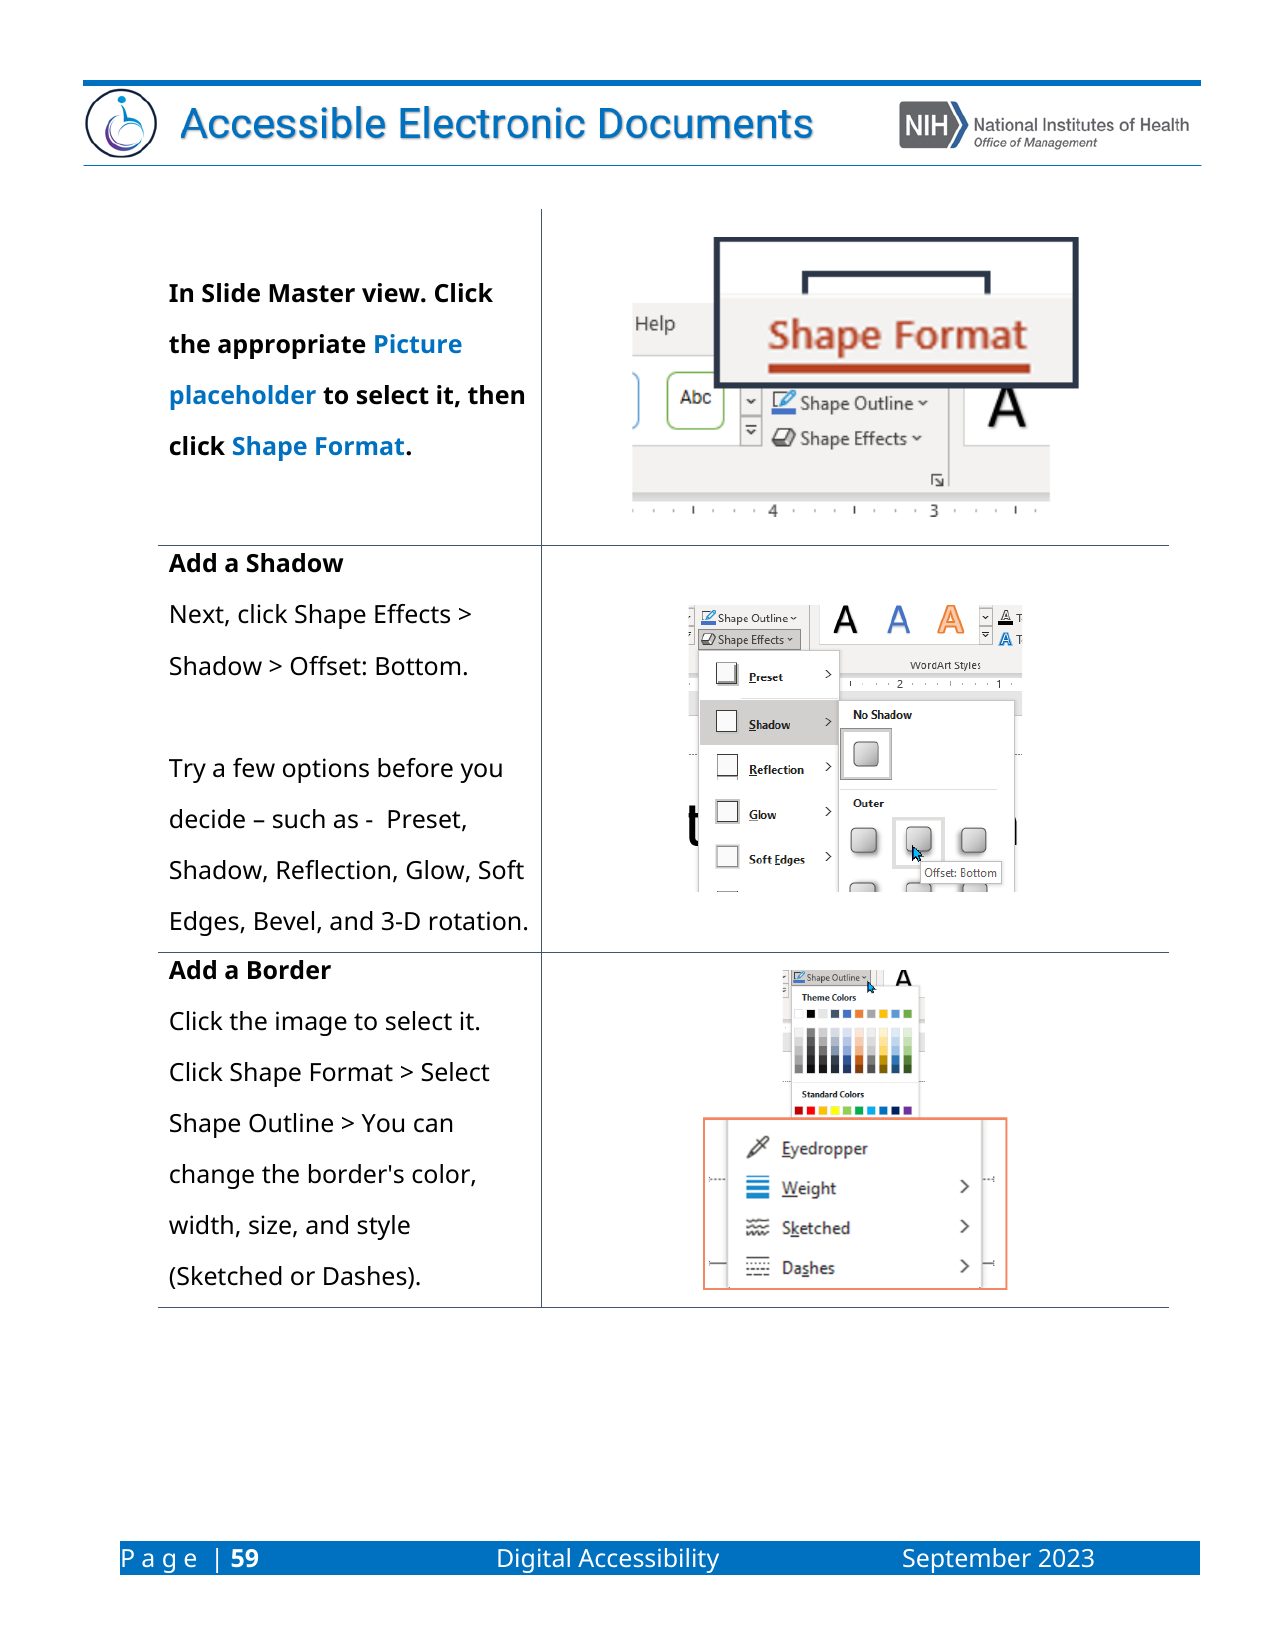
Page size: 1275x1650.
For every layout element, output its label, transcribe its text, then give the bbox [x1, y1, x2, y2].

table_cell Add a Border Click the image to select it. Click Shape Format > Select Shape Outline > You can change the border's color, width, size, and style (Sketched or Dashes). [158, 953, 541, 1307]
table_header [542, 209, 1169, 545]
table_cell Add a Shadow Next, click Shape Effects > Shadow > Offset: Bottom. Try a few options before you decide – such as - Preset, Shadow, Reflection, Glow, Soft Edges, Bevel, and 3-D rotation. [158, 546, 541, 952]
table_cell [542, 546, 1169, 952]
picture [75, 75, 1210, 171]
picture [703, 970, 1008, 1290]
picture [688, 605, 1023, 892]
picture [632, 237, 1079, 517]
table_cell [542, 953, 1169, 1307]
table_header In Slide Master view. Click the appropriate Picture placeholder to select it, then click Shape Format. [158, 209, 541, 545]
